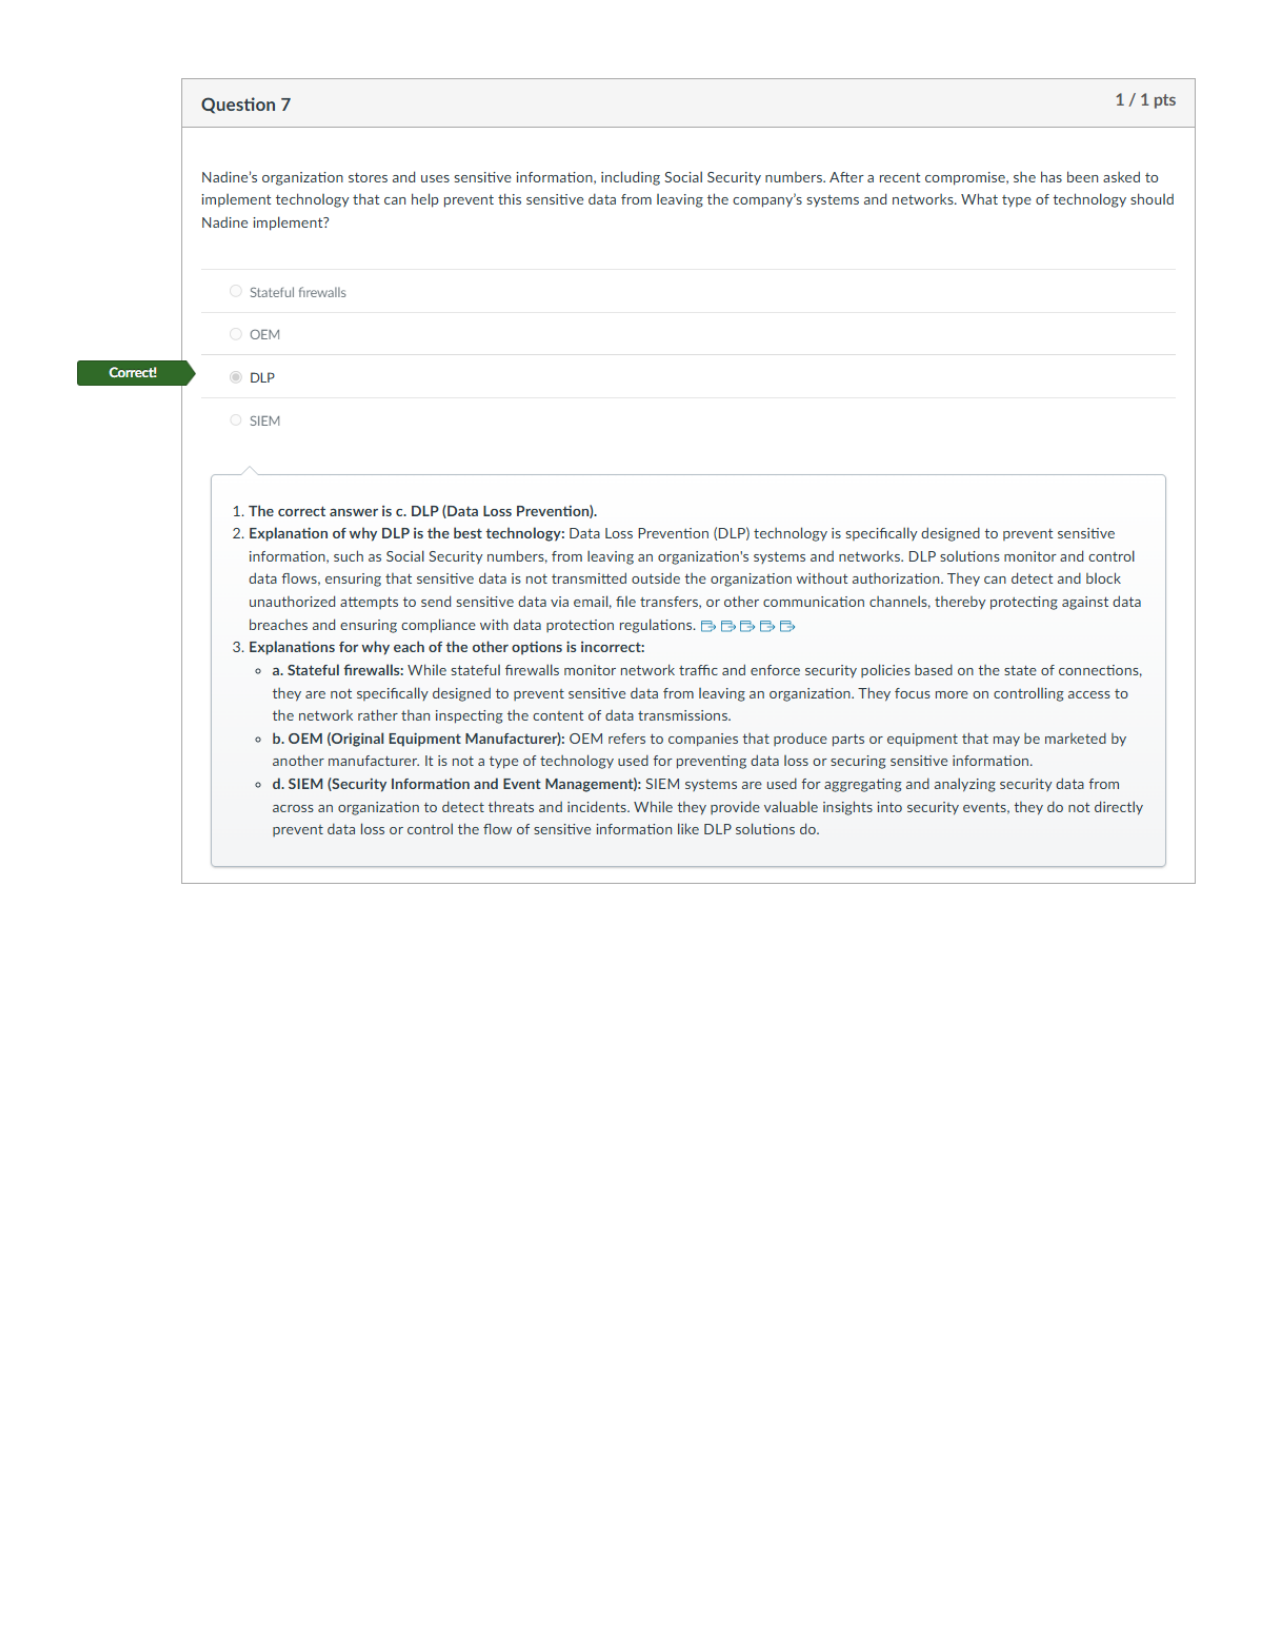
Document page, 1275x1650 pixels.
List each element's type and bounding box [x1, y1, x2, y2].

picture [75, 75, 1200, 886]
